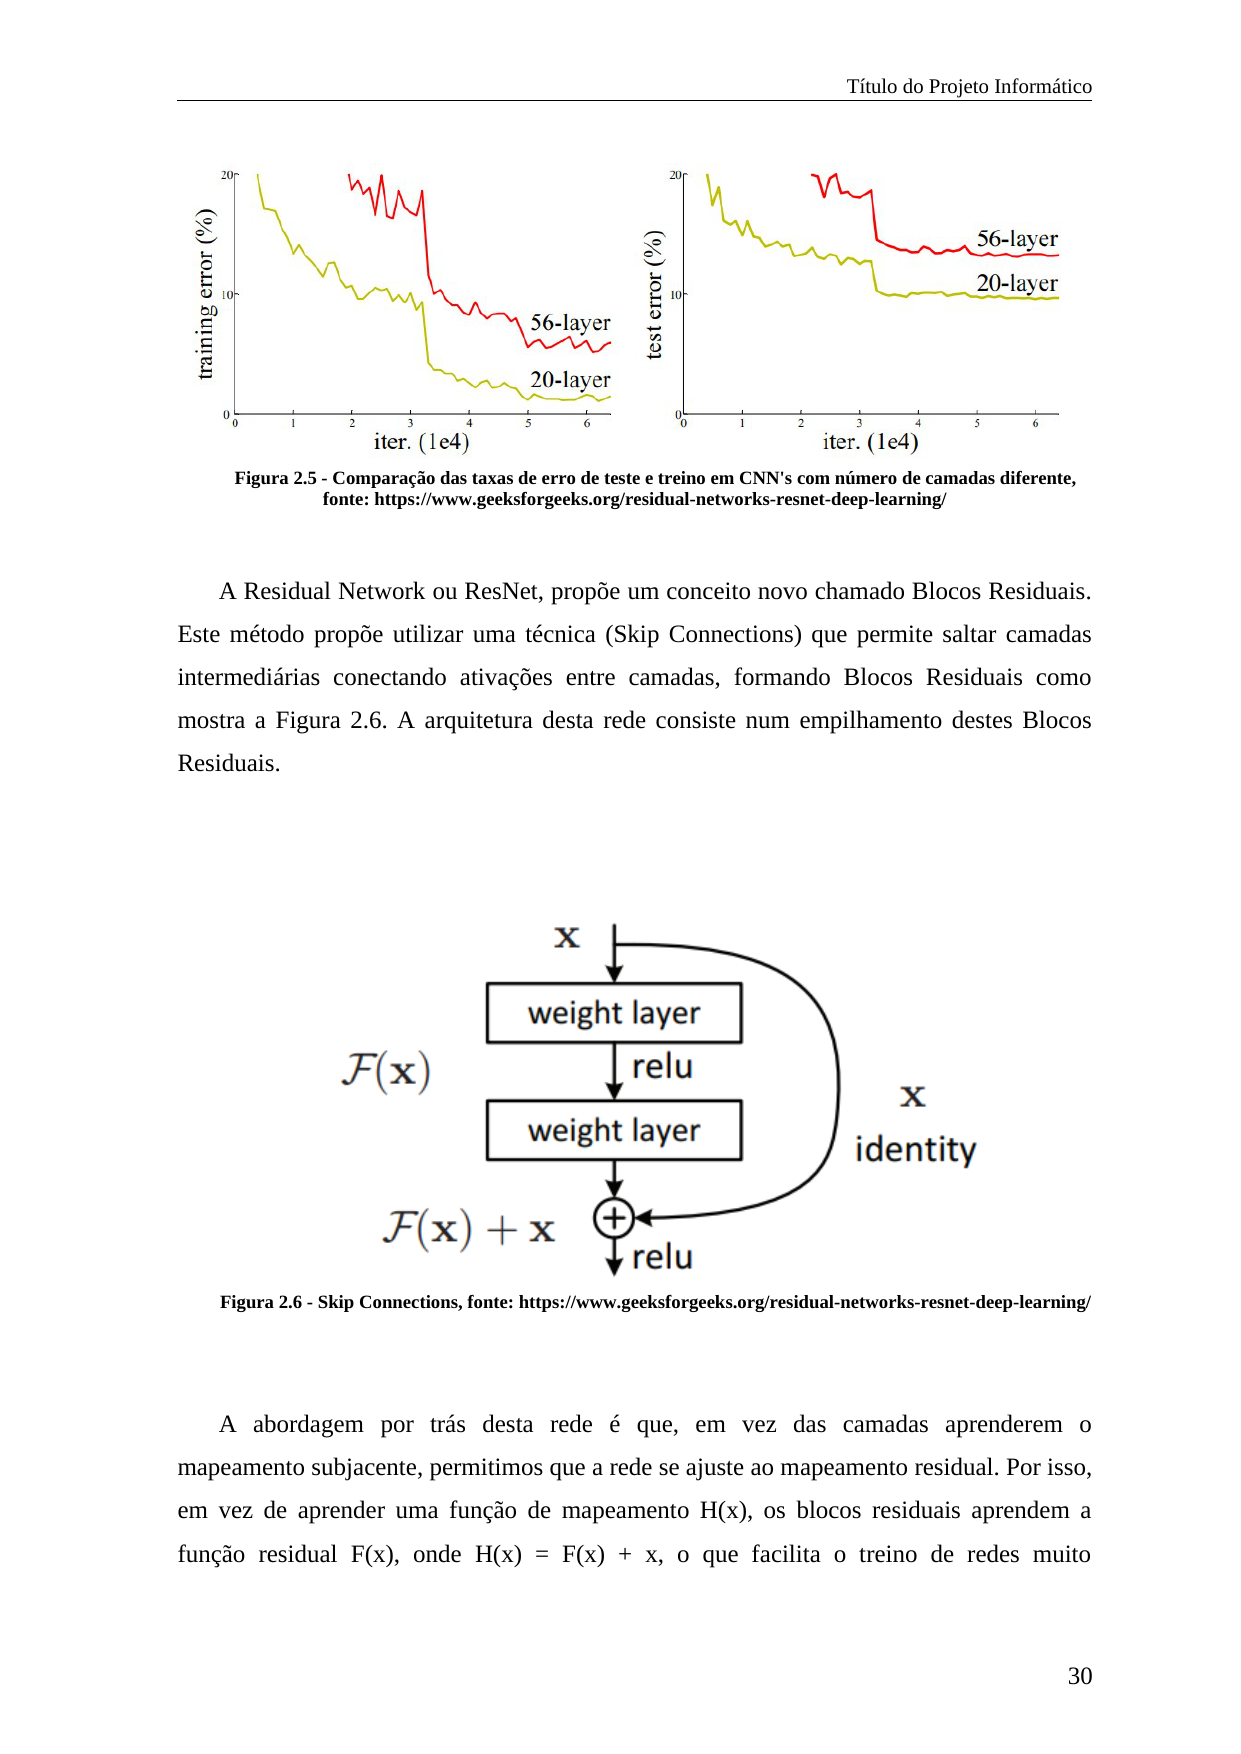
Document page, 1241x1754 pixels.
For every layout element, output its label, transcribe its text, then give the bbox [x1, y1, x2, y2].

text A Residual Network ou ResNet, propõe um conceito novo chamado Blocos Residuais. Este método propõe utilizar uma técnica (Skip Connections) que permite saltar camadas intermediárias conectando ativações entre camadas, formando Blocos Residuais como mostra a Figura 2.6. A arquitetura desta rede consiste num empilhamento destes Blocos Residuais. [177, 576, 1092, 777]
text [177, 1409, 1092, 1567]
picture [177, 148, 1093, 458]
picture [177, 876, 1093, 1290]
